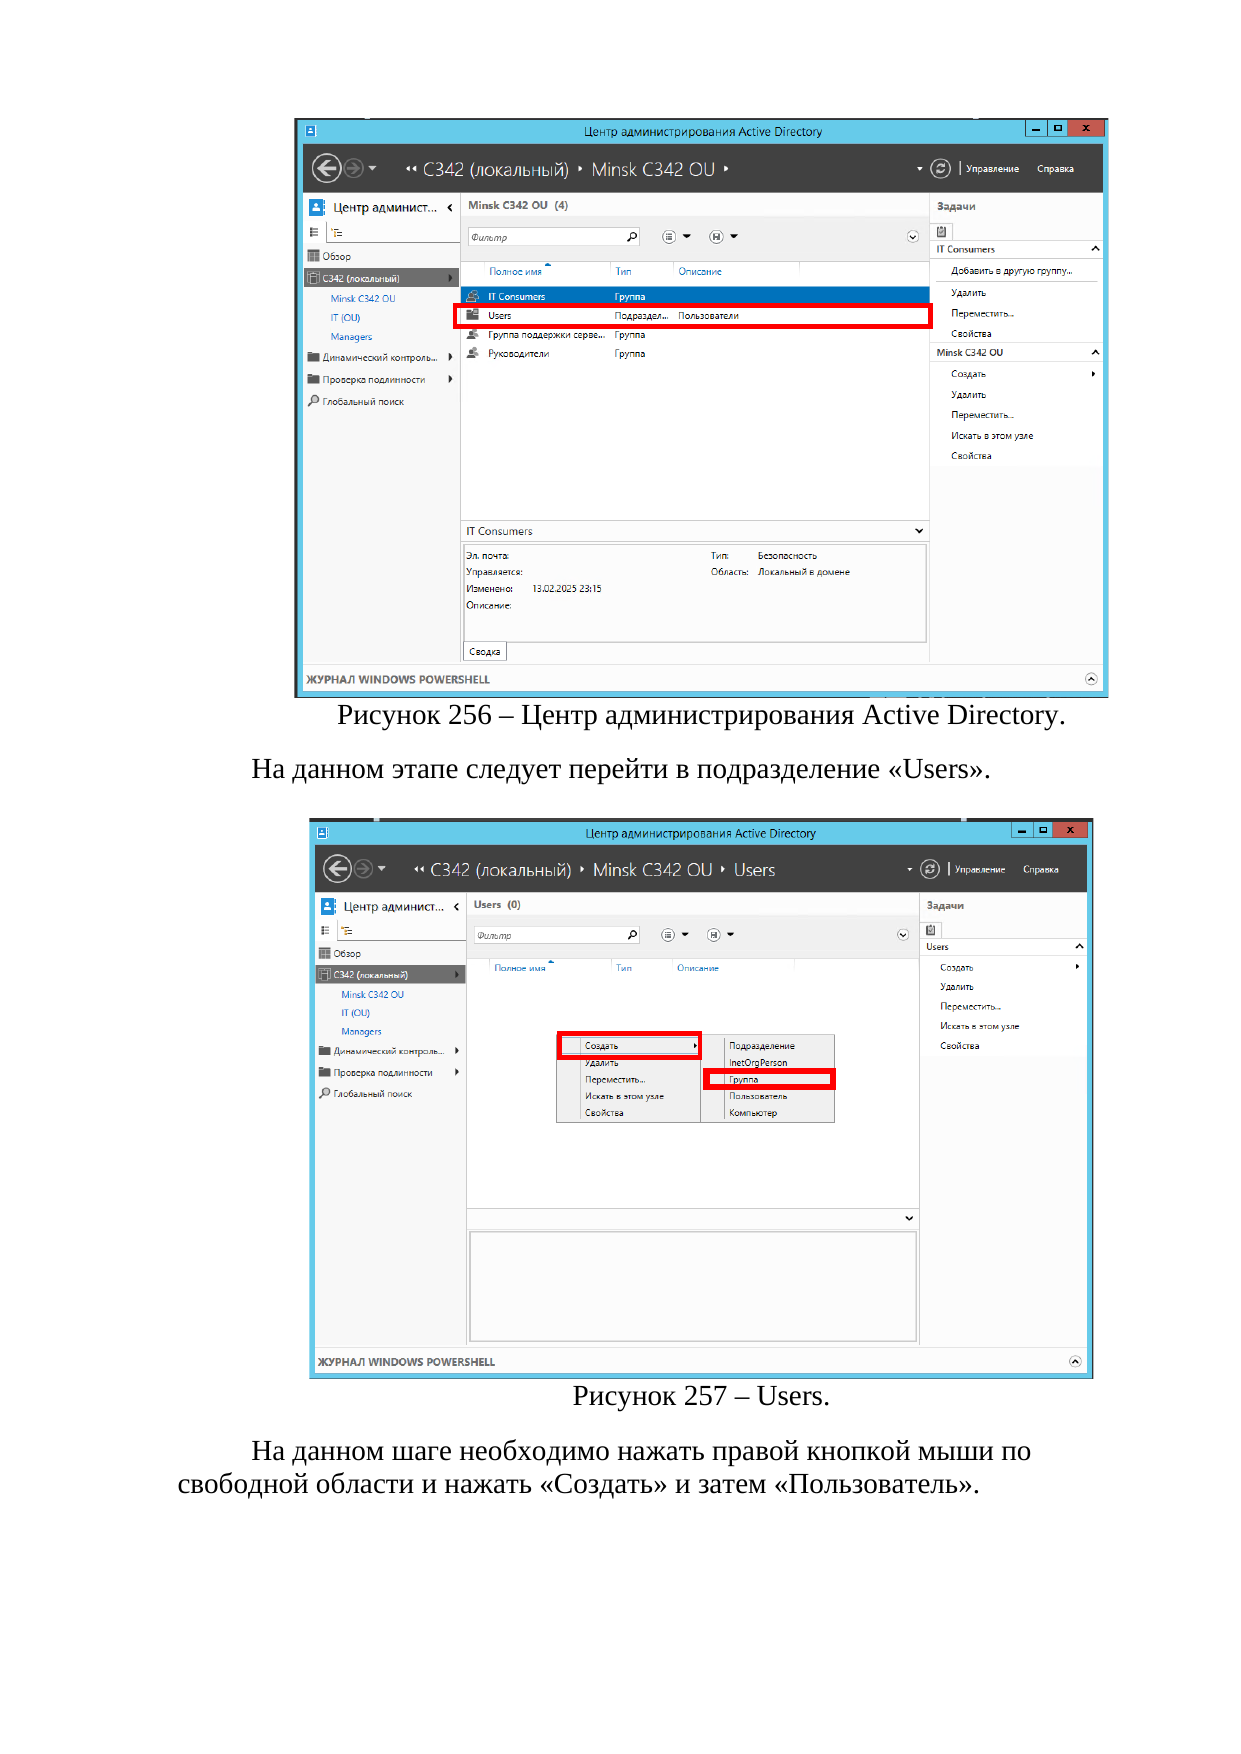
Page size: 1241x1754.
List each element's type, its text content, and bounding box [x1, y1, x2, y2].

text На данном шаге необходимо нажать правой кнопкой мыши по свободной области и нажать «Создать» и затем «Пользователь». [177, 1433, 1152, 1500]
text На данном этапе следует перейти в подразделение «Users». [177, 752, 1152, 785]
picture [309, 818, 1094, 1379]
picture [294, 118, 1109, 698]
